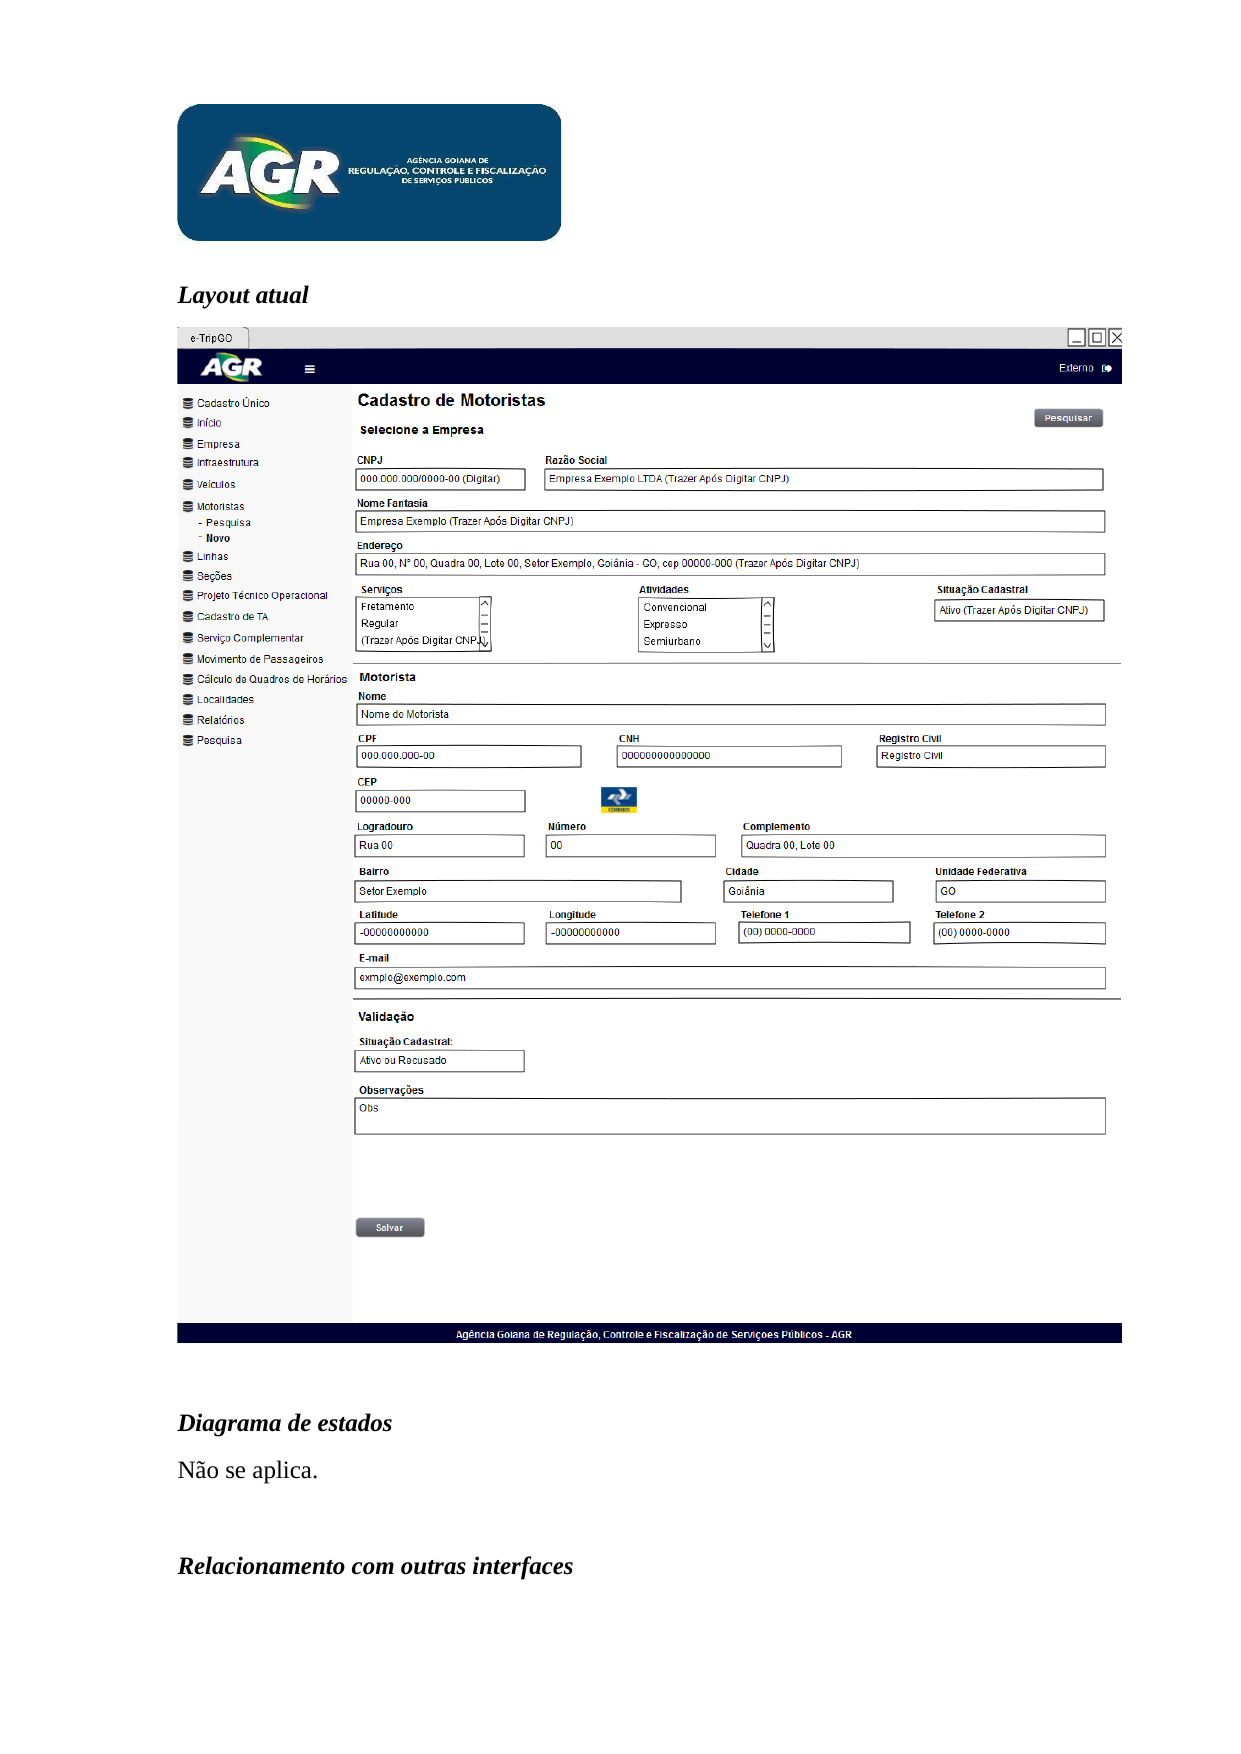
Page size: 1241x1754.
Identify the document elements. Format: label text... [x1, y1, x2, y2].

picture [177, 104, 562, 241]
text Relacionamento com outras interfaces [177, 1551, 1122, 1580]
picture [177, 327, 1122, 1343]
text Não se aplica. [177, 1456, 1122, 1484]
text Diagrama de estados [177, 1408, 1122, 1437]
text Layout atual [177, 280, 1122, 309]
